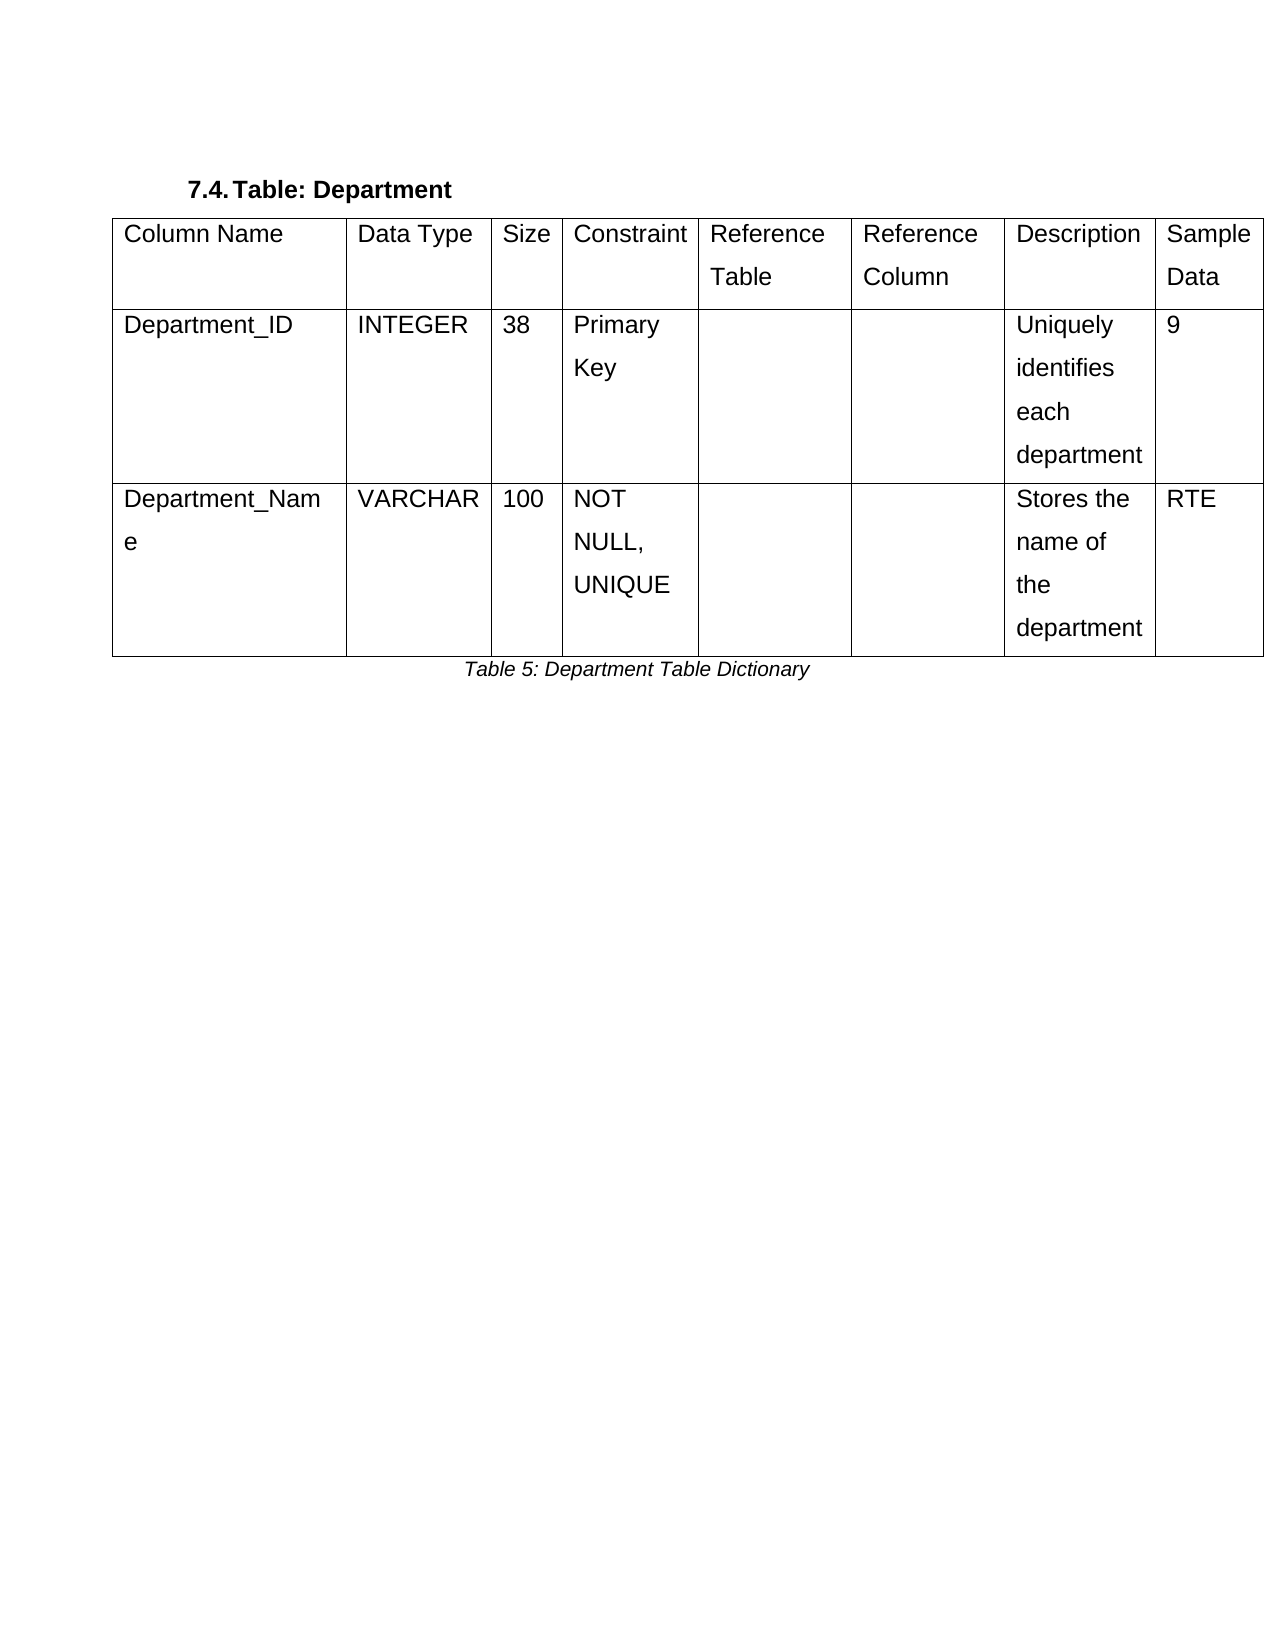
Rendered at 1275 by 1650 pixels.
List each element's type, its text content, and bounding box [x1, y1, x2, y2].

table_cell Primary Key [563, 310, 698, 483]
table_header Data Type [347, 219, 491, 309]
table_cell [699, 484, 851, 656]
table_cell VARCHAR [347, 484, 491, 656]
table_cell INTEGER [347, 310, 491, 483]
table_cell [699, 310, 851, 483]
table_cell Uniquely identifies each department [1005, 310, 1155, 483]
table_cell NOT NULL, UNIQUE [563, 484, 698, 656]
table_cell Department_ID [113, 310, 346, 483]
subtitle Table: Department [187, 175, 1125, 204]
table_cell Stores the name of the department [1005, 484, 1155, 656]
table_header Reference Column [852, 219, 1004, 309]
table_cell RTE [1156, 484, 1263, 656]
table_cell [852, 310, 1004, 483]
table_cell [852, 484, 1004, 656]
table_header Description [1005, 219, 1155, 309]
text Table : Department Table Dictionary [150, 657, 1125, 681]
table_cell Department_Name [113, 484, 346, 656]
table_cell 9 [1156, 310, 1263, 483]
table_header Sample Data [1156, 219, 1263, 309]
table_cell 100 [492, 484, 562, 656]
table_header Constraint [563, 219, 698, 309]
table_header Column Name [113, 219, 346, 309]
table_header Size [492, 219, 562, 309]
table_cell 38 [492, 310, 562, 483]
table_header Reference Table [699, 219, 851, 309]
